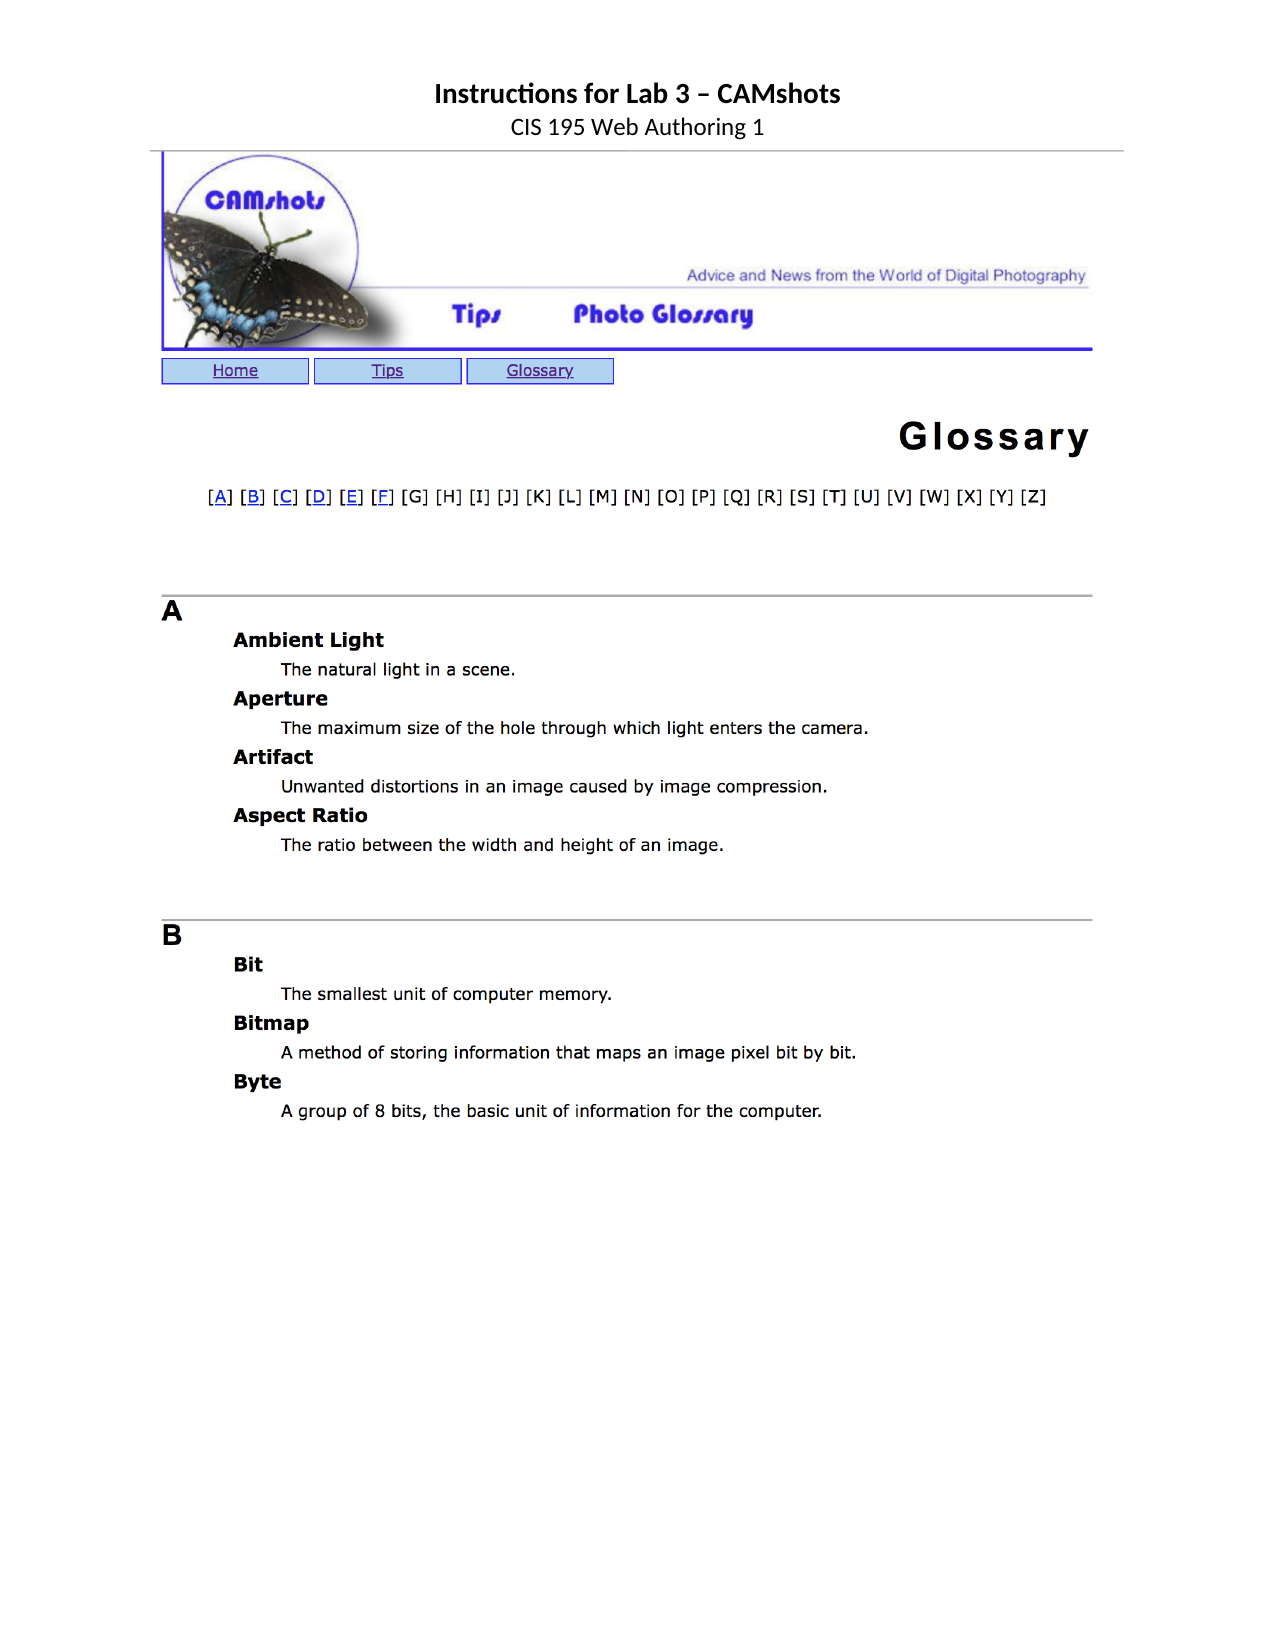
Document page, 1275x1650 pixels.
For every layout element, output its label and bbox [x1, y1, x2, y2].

picture [150, 150, 1125, 1125]
